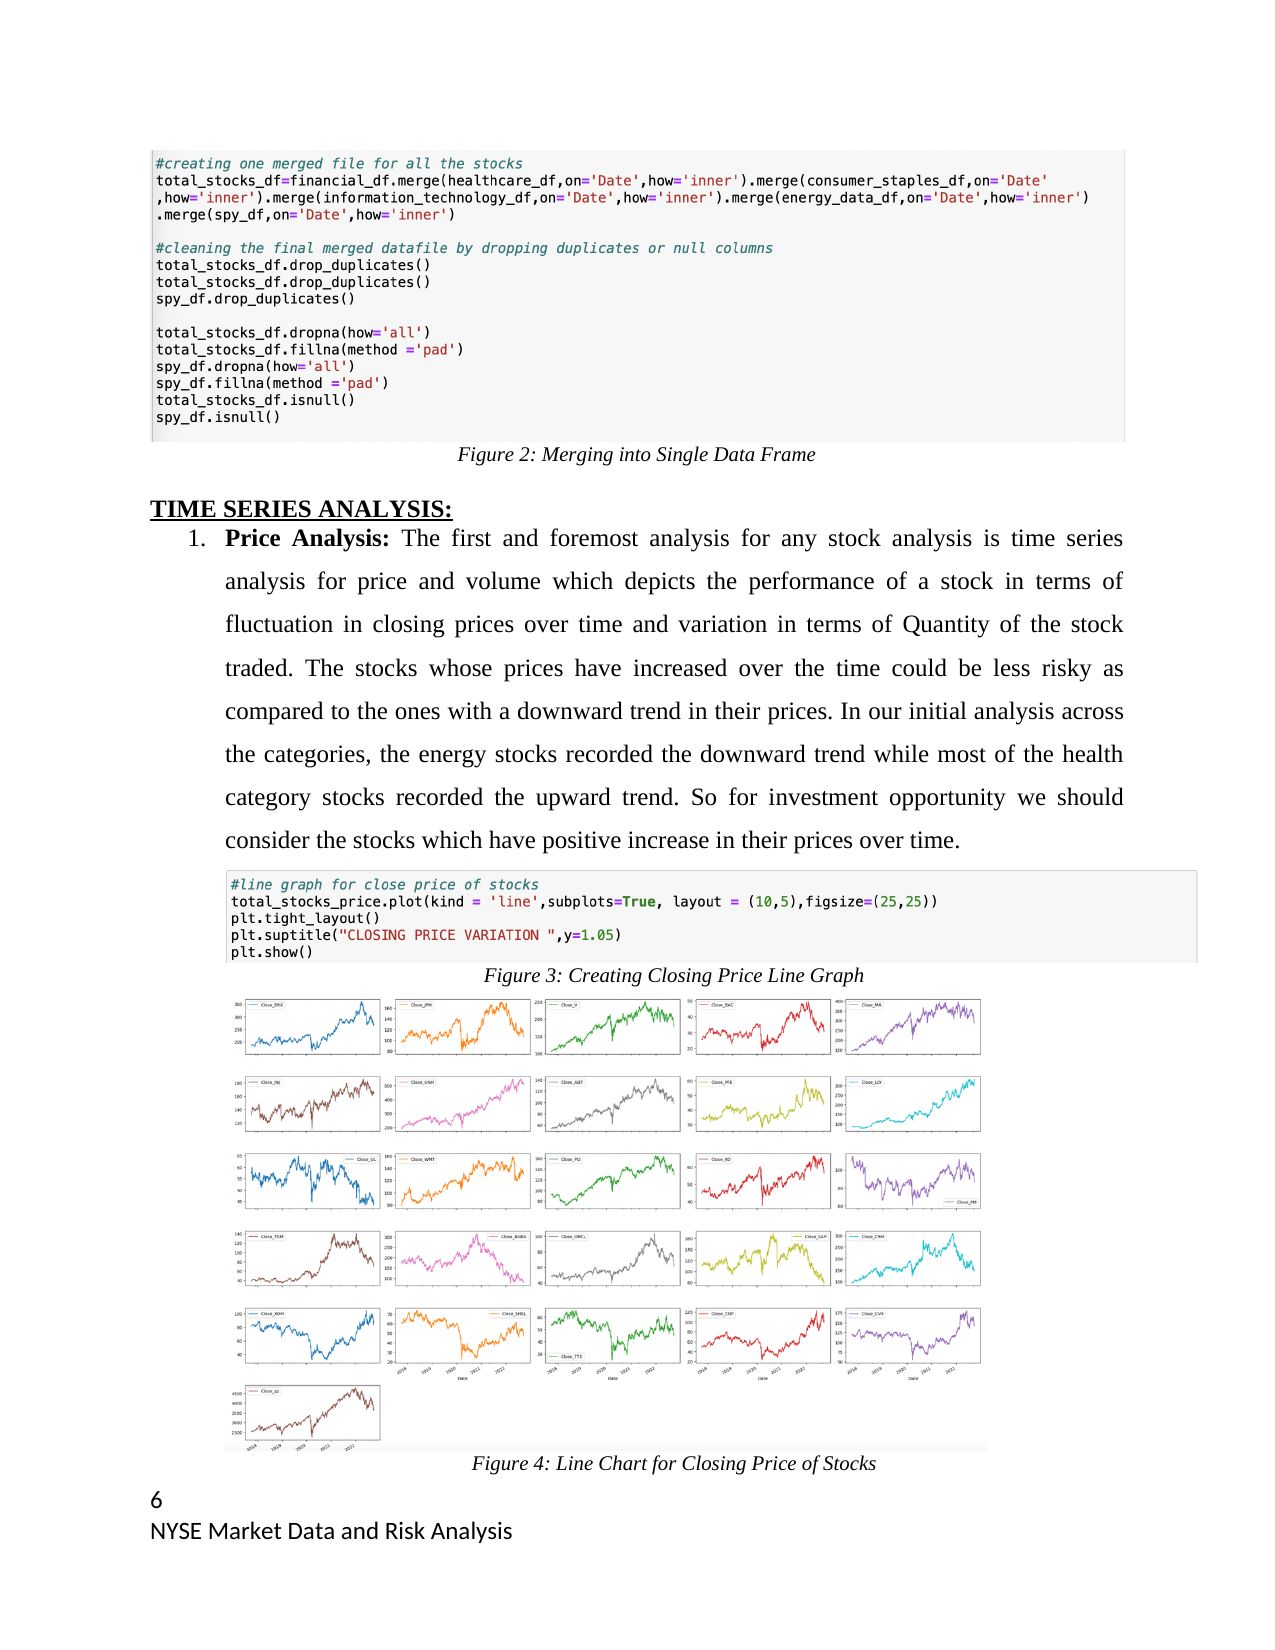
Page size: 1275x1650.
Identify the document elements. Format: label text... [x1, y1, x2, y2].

text TIME SERIES ANALYSIS: [150, 494, 1125, 523]
list Price Analysis: The first and foremost analysis for any stock analysis is time series analysis for price and volume which depicts the performance of a stock in terms of fluctuation in closing prices over time and variation in terms of Quantity of the stock traded. The stocks whose prices have increased over the time could be less risky as compared to the ones with a downward trend in their prices. In our initial analysis across the categories, the energy stocks recorded the downward trend while most of the health category stocks recorded the upward trend. So for investment opportunity we should consider the stocks which have positive increase in their prices over time. [187, 523, 1125, 854]
picture [150, 150, 1125, 442]
picture [225, 868, 1200, 963]
list Figure 4: Line Chart for Closing Price of Stocks [225, 1451, 1125, 1474]
picture [225, 987, 989, 1451]
list Figure 3: Creating Closing Price Line Graph [225, 963, 1125, 987]
text Figure 2: Merging into Single Data Frame [150, 442, 1125, 466]
